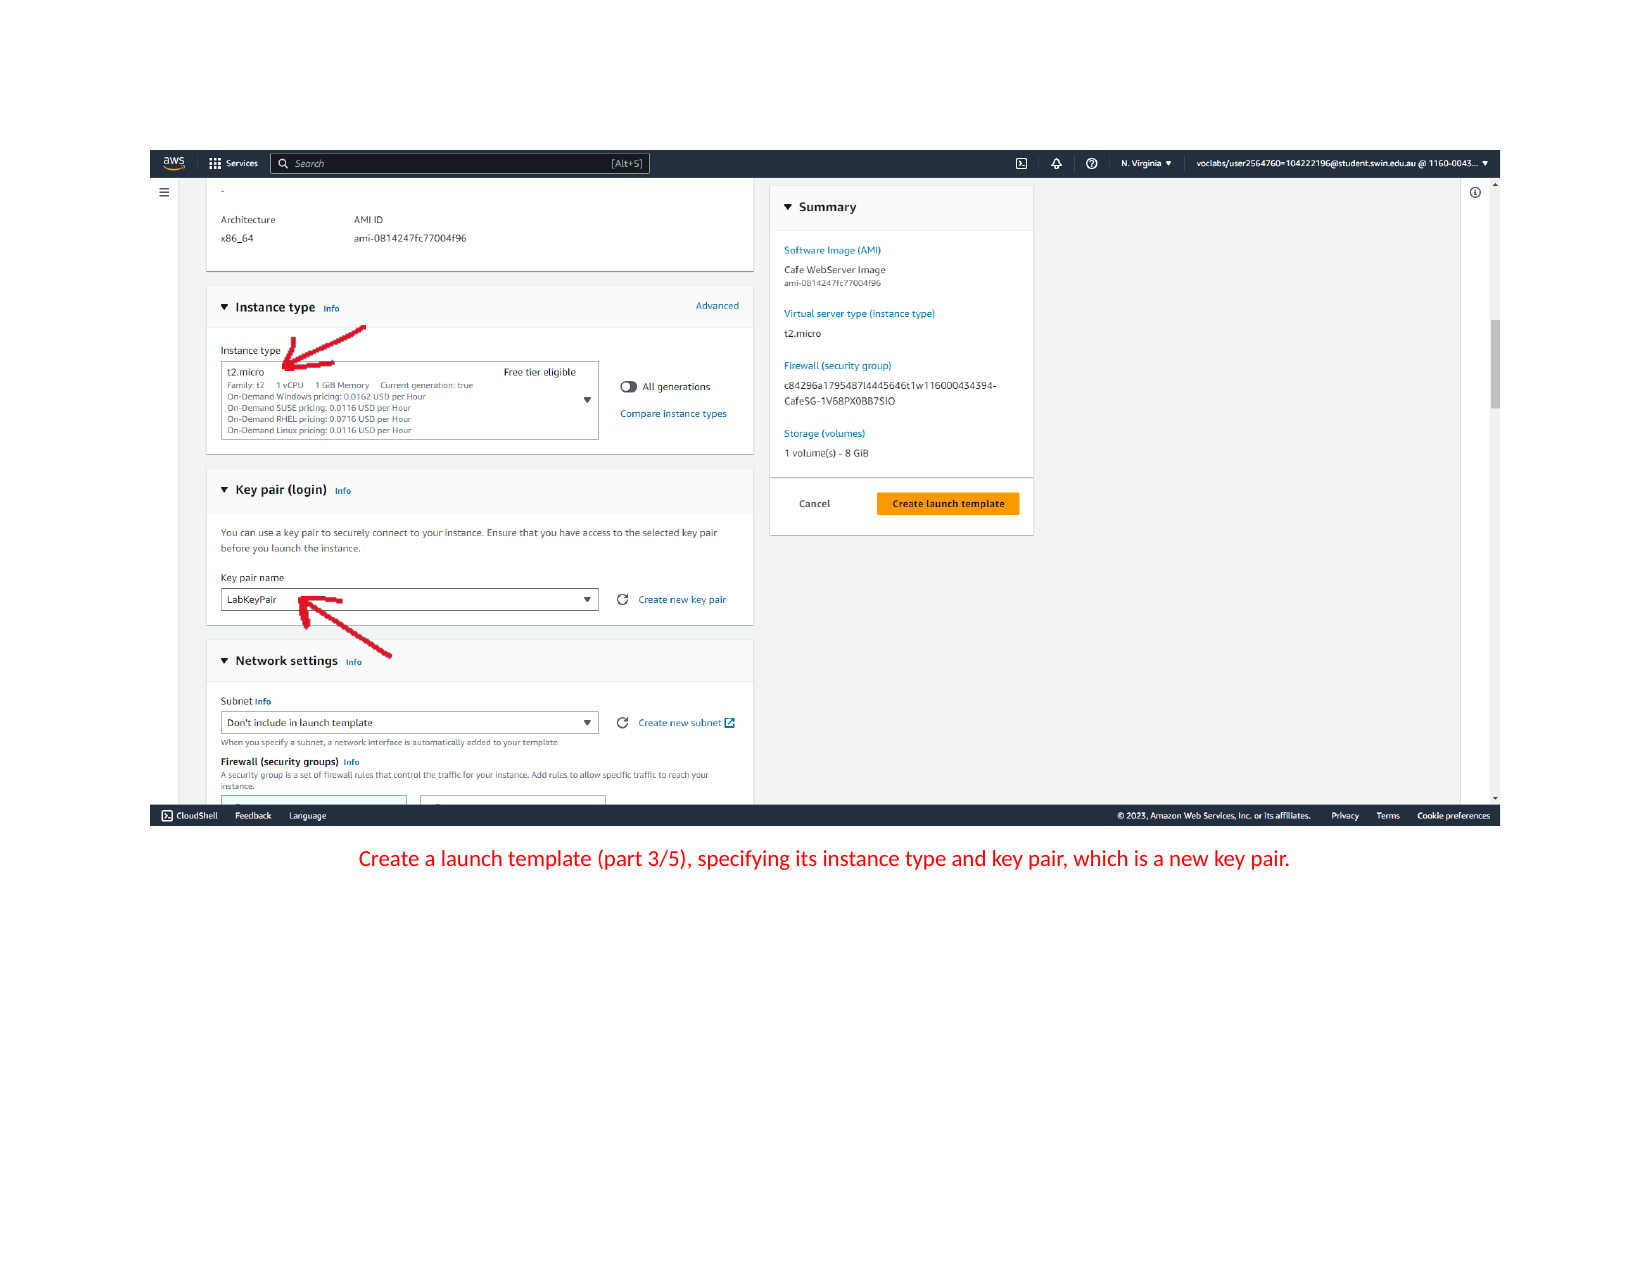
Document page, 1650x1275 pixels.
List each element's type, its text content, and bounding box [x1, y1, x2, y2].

picture [150, 150, 1500, 826]
text Create a launch template (part 3/5), specifying its instance type and key pair, which is a new key pair. [150, 844, 1500, 873]
